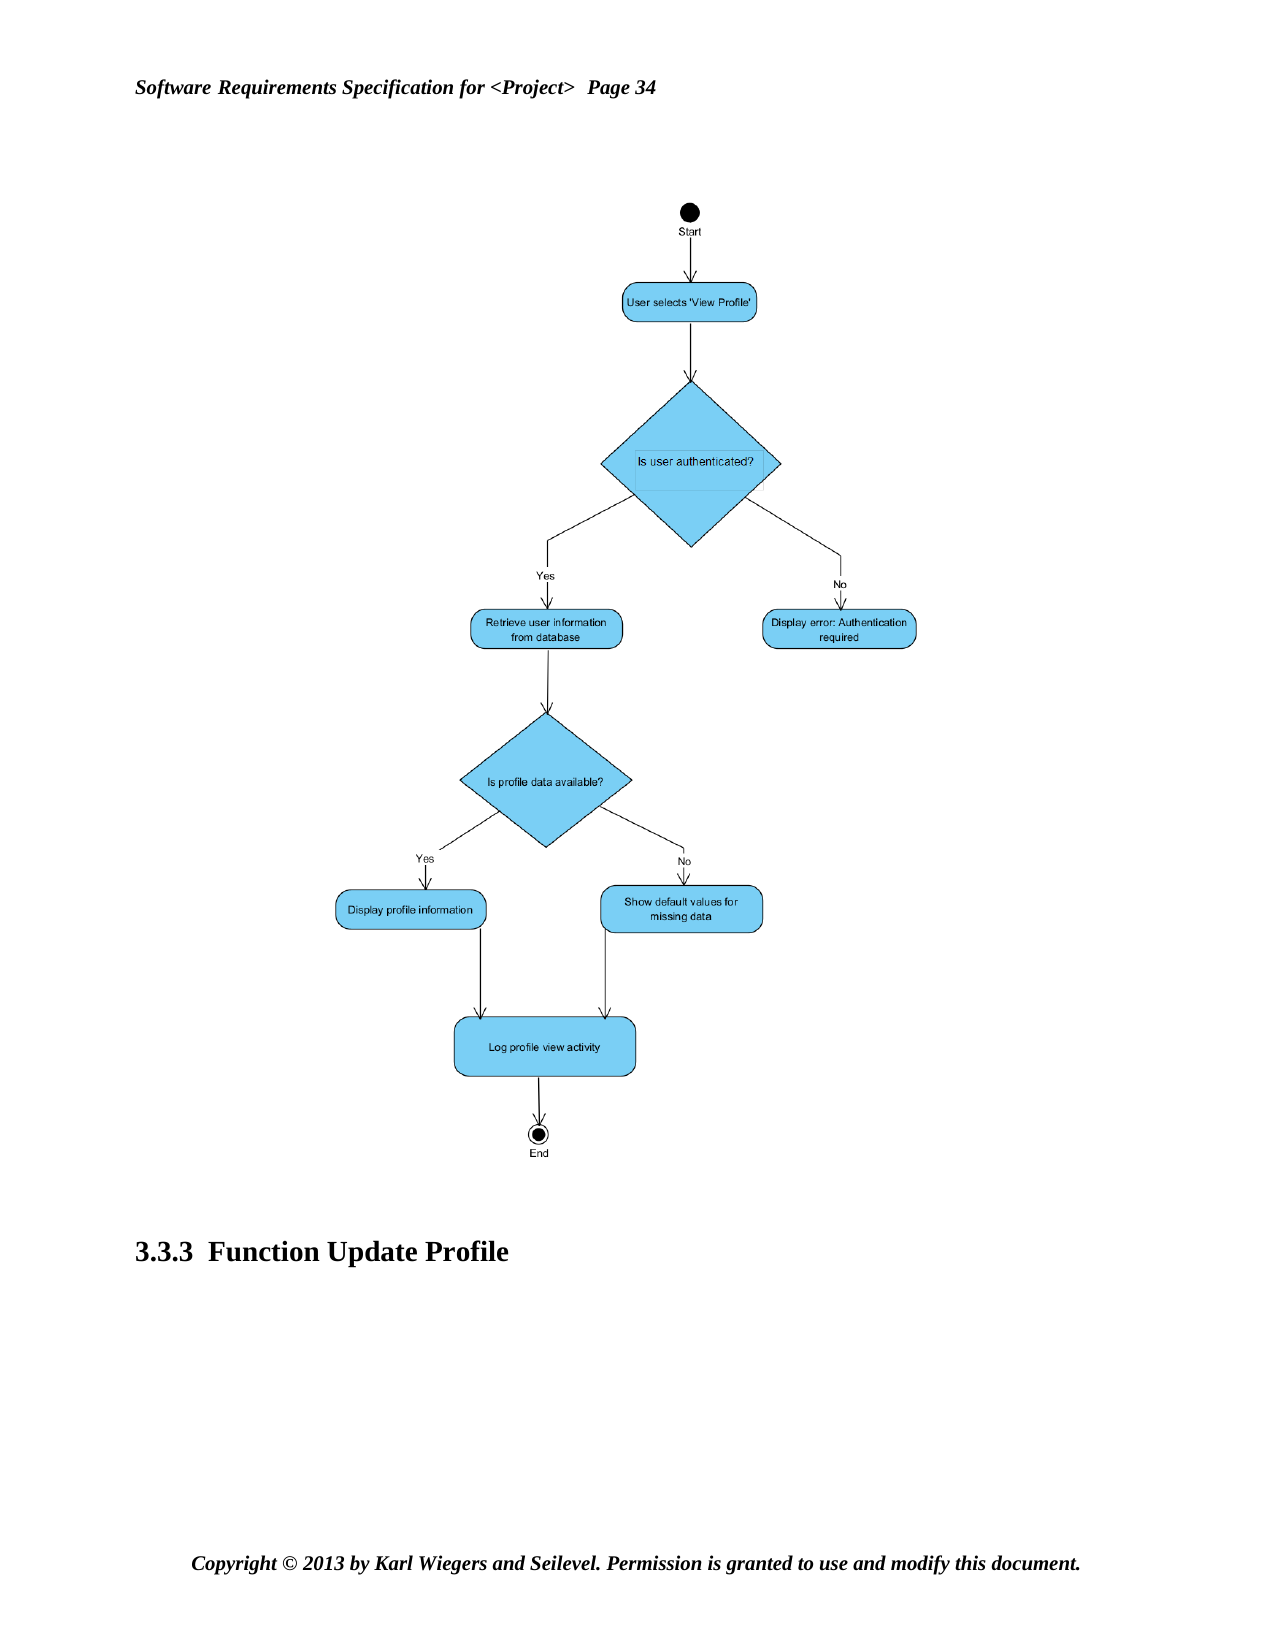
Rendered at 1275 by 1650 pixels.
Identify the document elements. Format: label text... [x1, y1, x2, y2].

picture [135, 178, 1140, 1177]
text 3.3.3 Function Update Profile [135, 1234, 1140, 1268]
